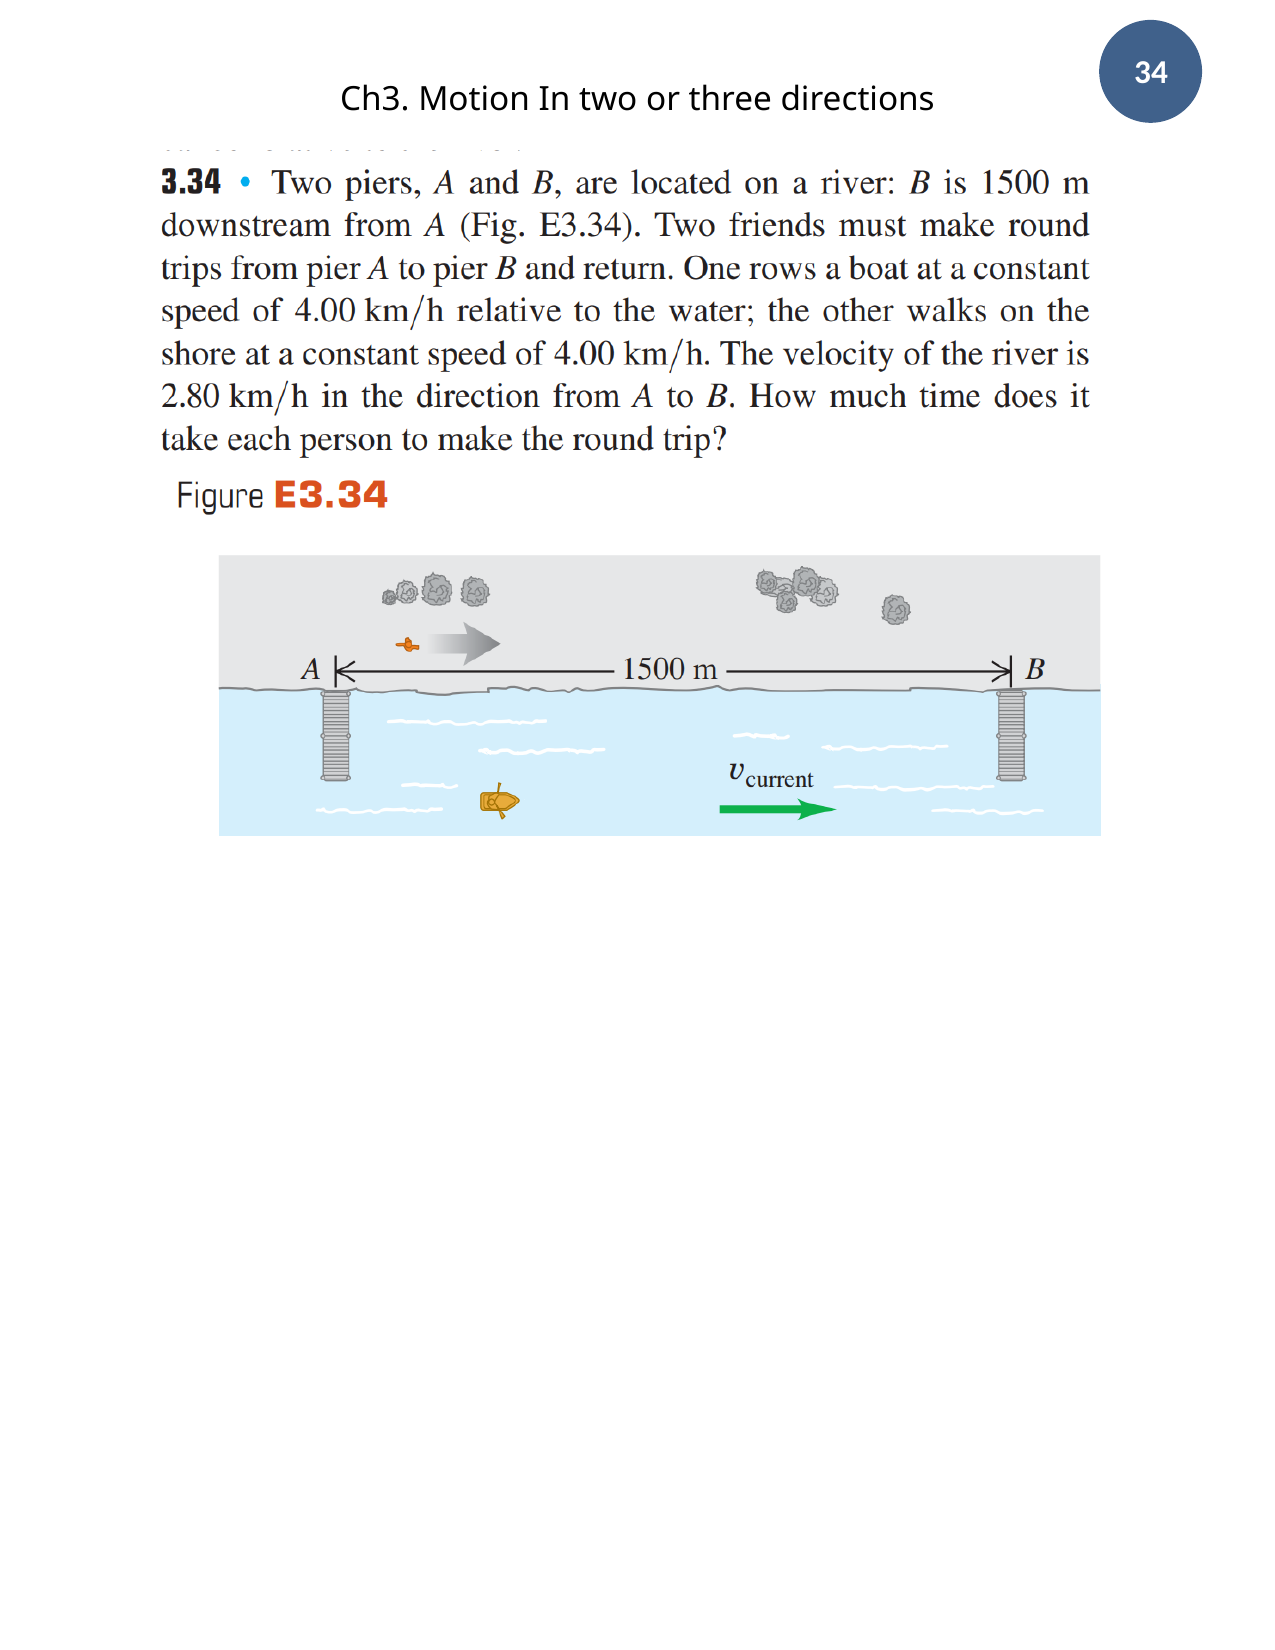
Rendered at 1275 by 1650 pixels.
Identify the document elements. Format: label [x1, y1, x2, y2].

picture [150, 467, 1125, 852]
picture [150, 150, 1125, 466]
